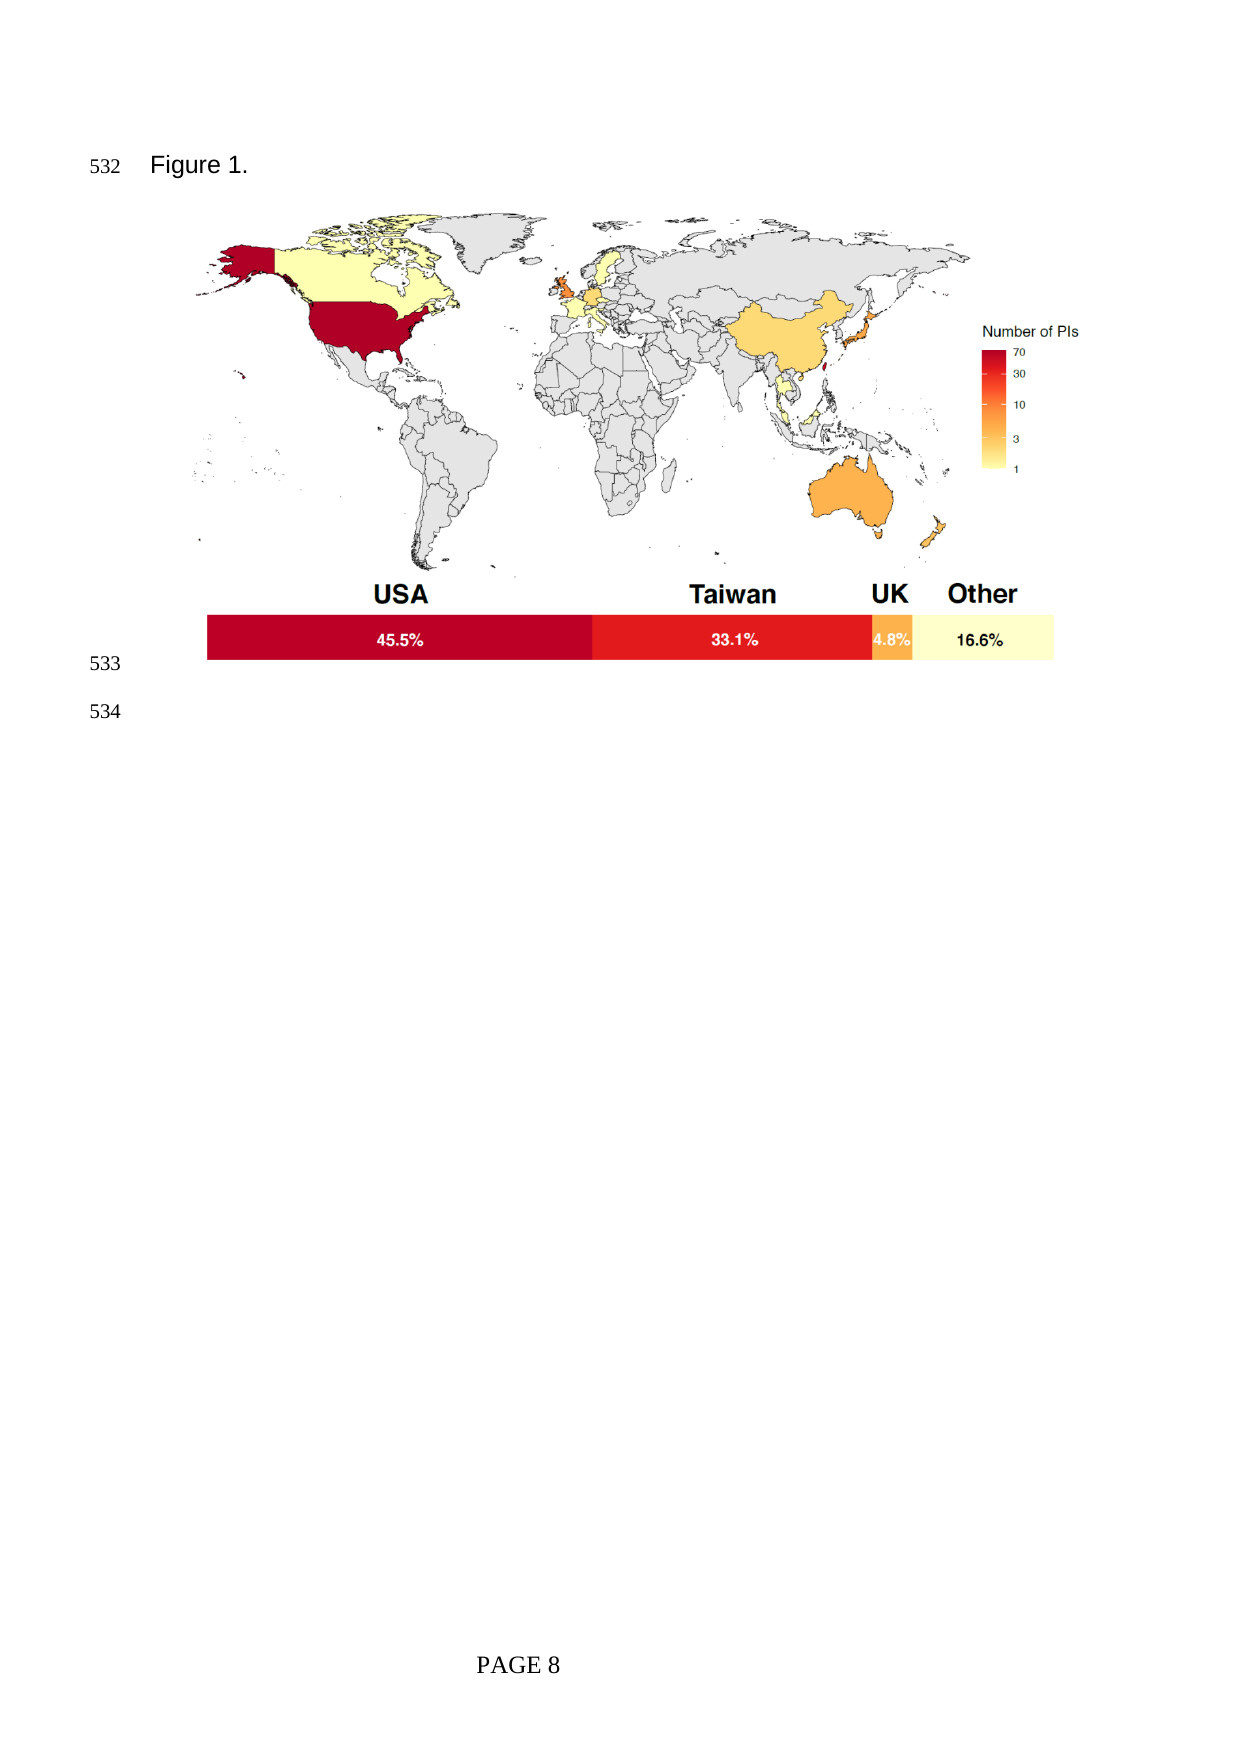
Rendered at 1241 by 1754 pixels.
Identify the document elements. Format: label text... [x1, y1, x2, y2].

text Figure 1. [150, 150, 1090, 179]
picture [150, 207, 1095, 671]
